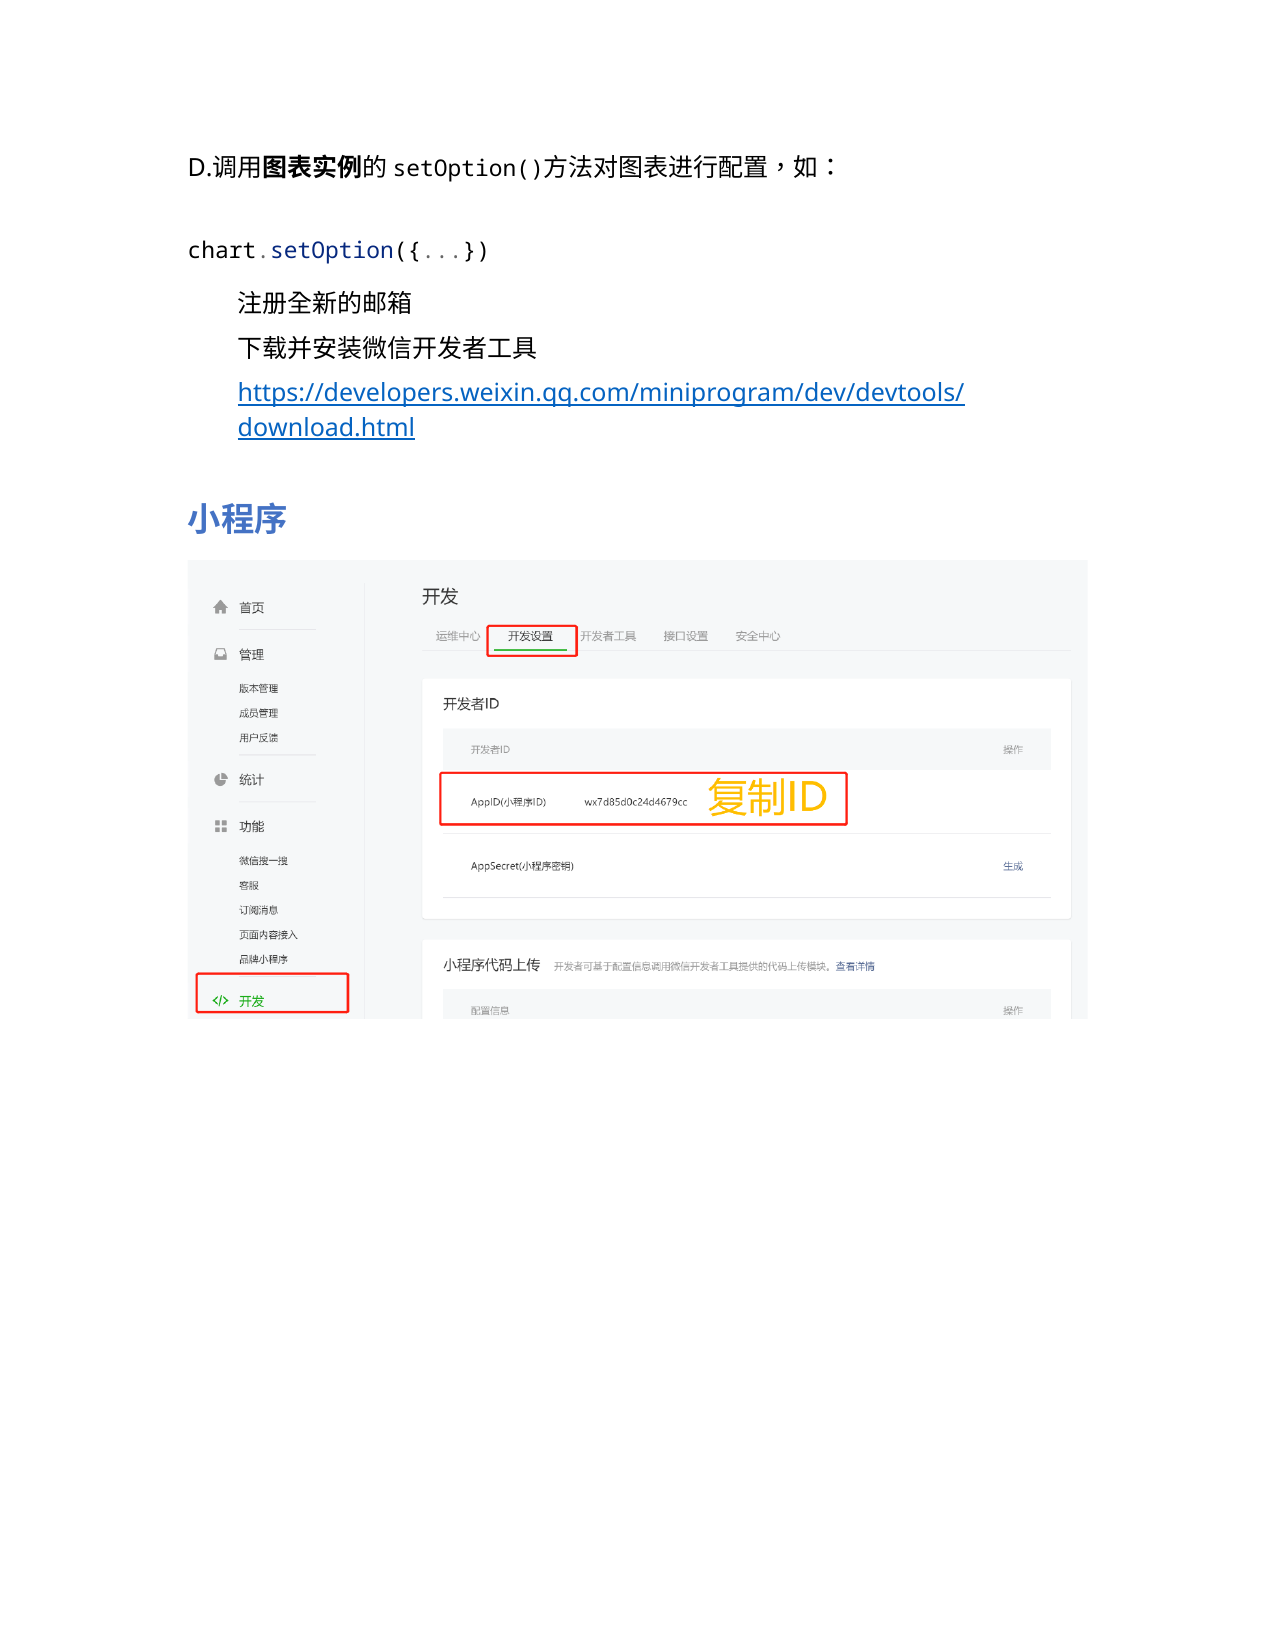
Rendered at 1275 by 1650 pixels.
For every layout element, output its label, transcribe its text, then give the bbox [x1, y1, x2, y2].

subtitle 小程序 [187, 493, 1087, 541]
text 注册全新的邮箱 [237, 286, 1037, 320]
text D.调用图表实例的setOption()方法对图表进行配置，如： [187, 150, 1087, 184]
picture [187, 560, 1088, 1019]
text chart.setOption({...}) [187, 203, 1087, 265]
text https://developers.weixin.qq.com/miniprogram/dev/devtools/download.html [237, 375, 1037, 443]
text 下载并安装微信开发者工具 [237, 331, 1037, 365]
